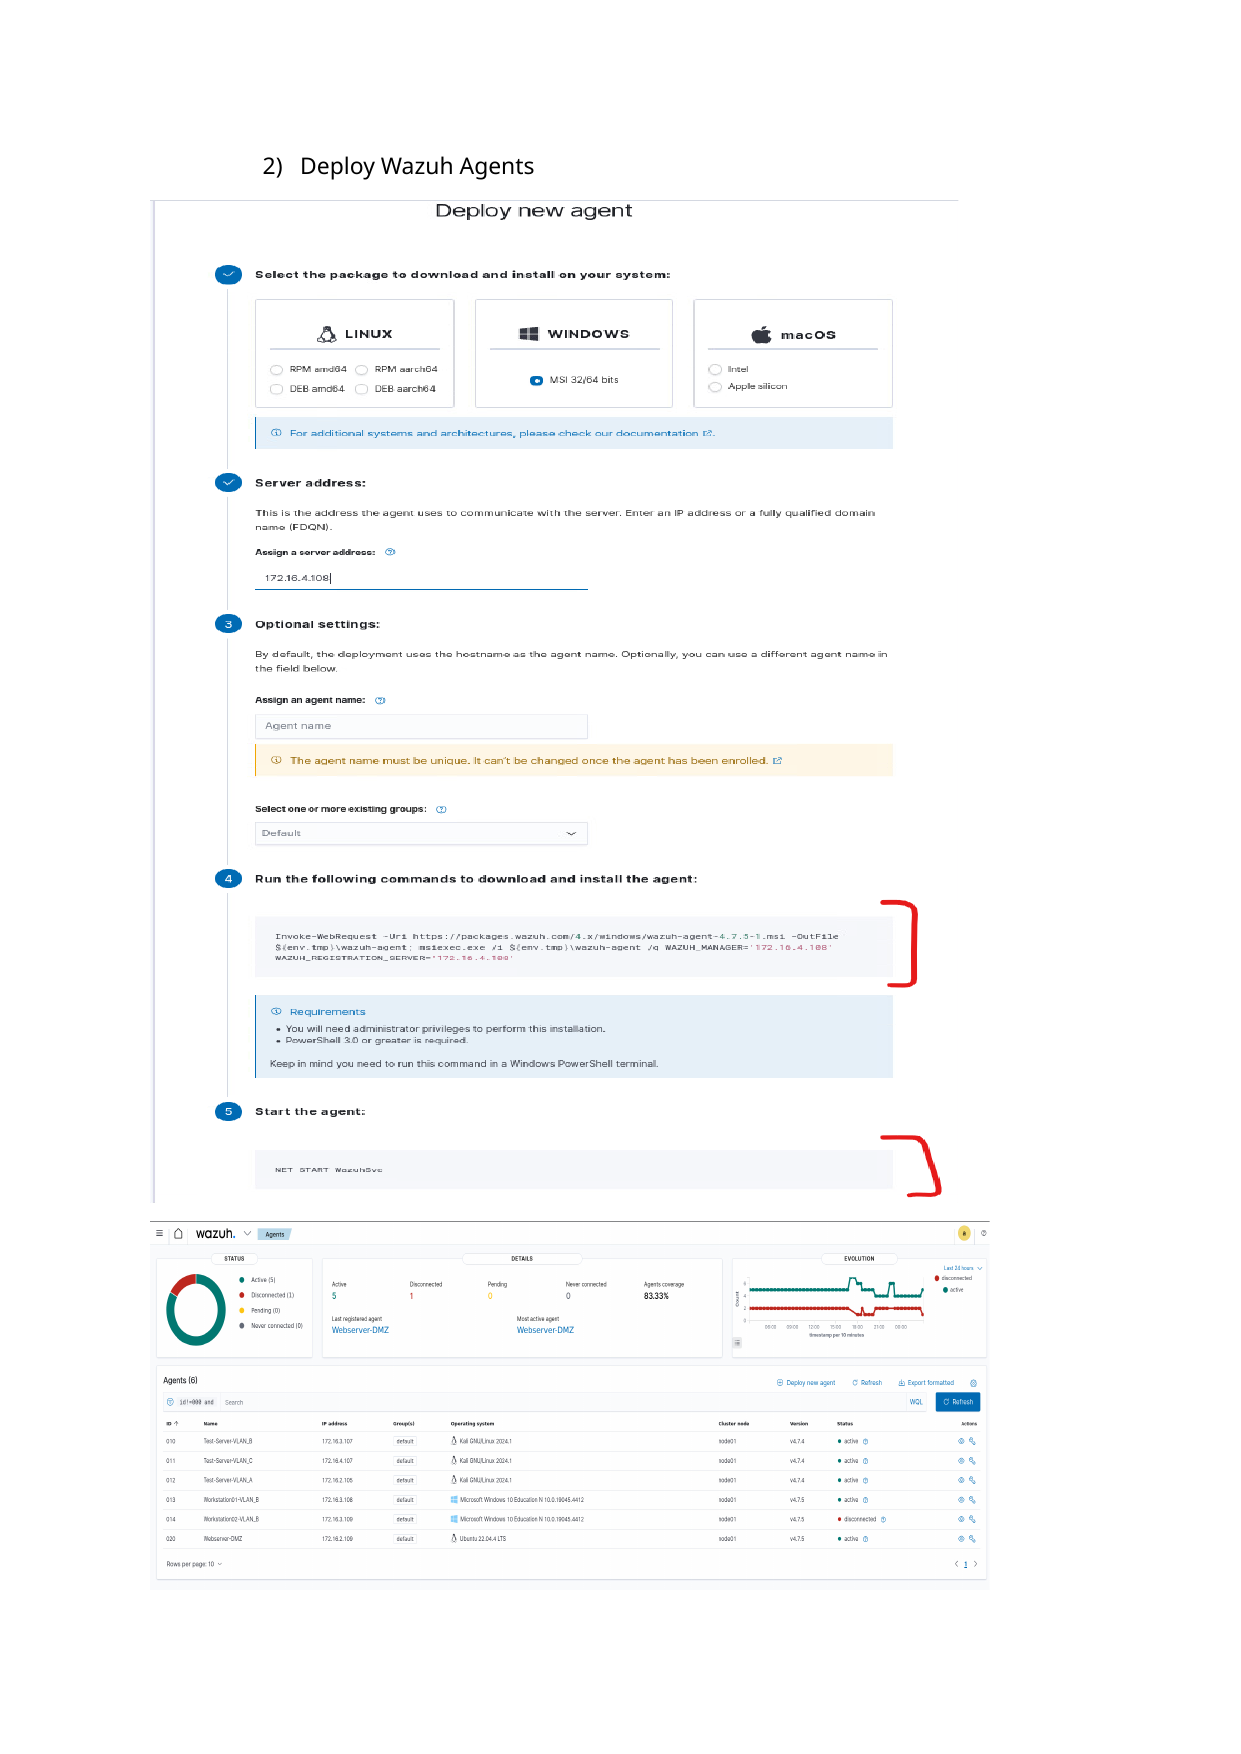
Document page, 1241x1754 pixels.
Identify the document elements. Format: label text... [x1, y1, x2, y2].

picture [150, 1221, 990, 1590]
picture [150, 200, 959, 1203]
list Deploy Wazuh Agents [262, 150, 1090, 181]
